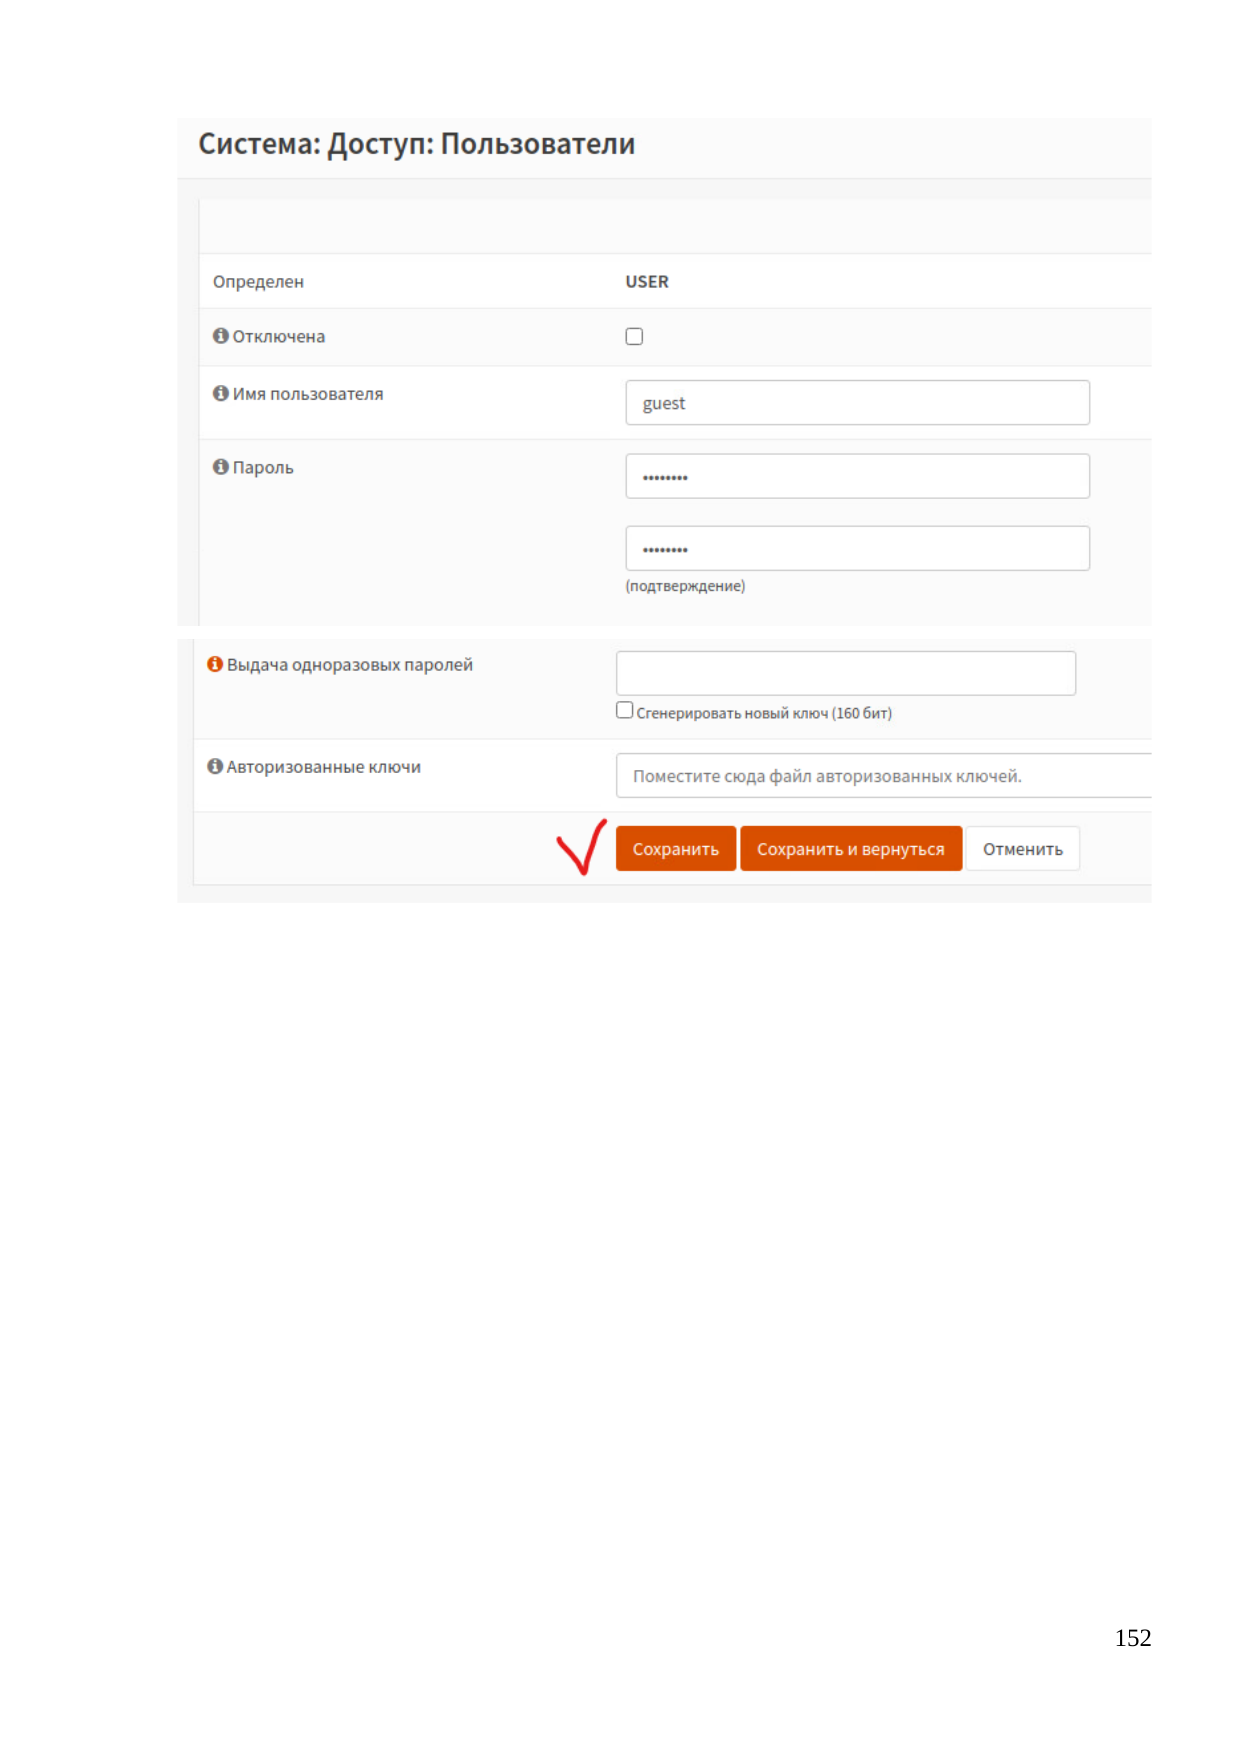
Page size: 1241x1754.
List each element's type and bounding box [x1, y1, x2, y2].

picture [177, 639, 1152, 903]
picture [177, 118, 1152, 626]
